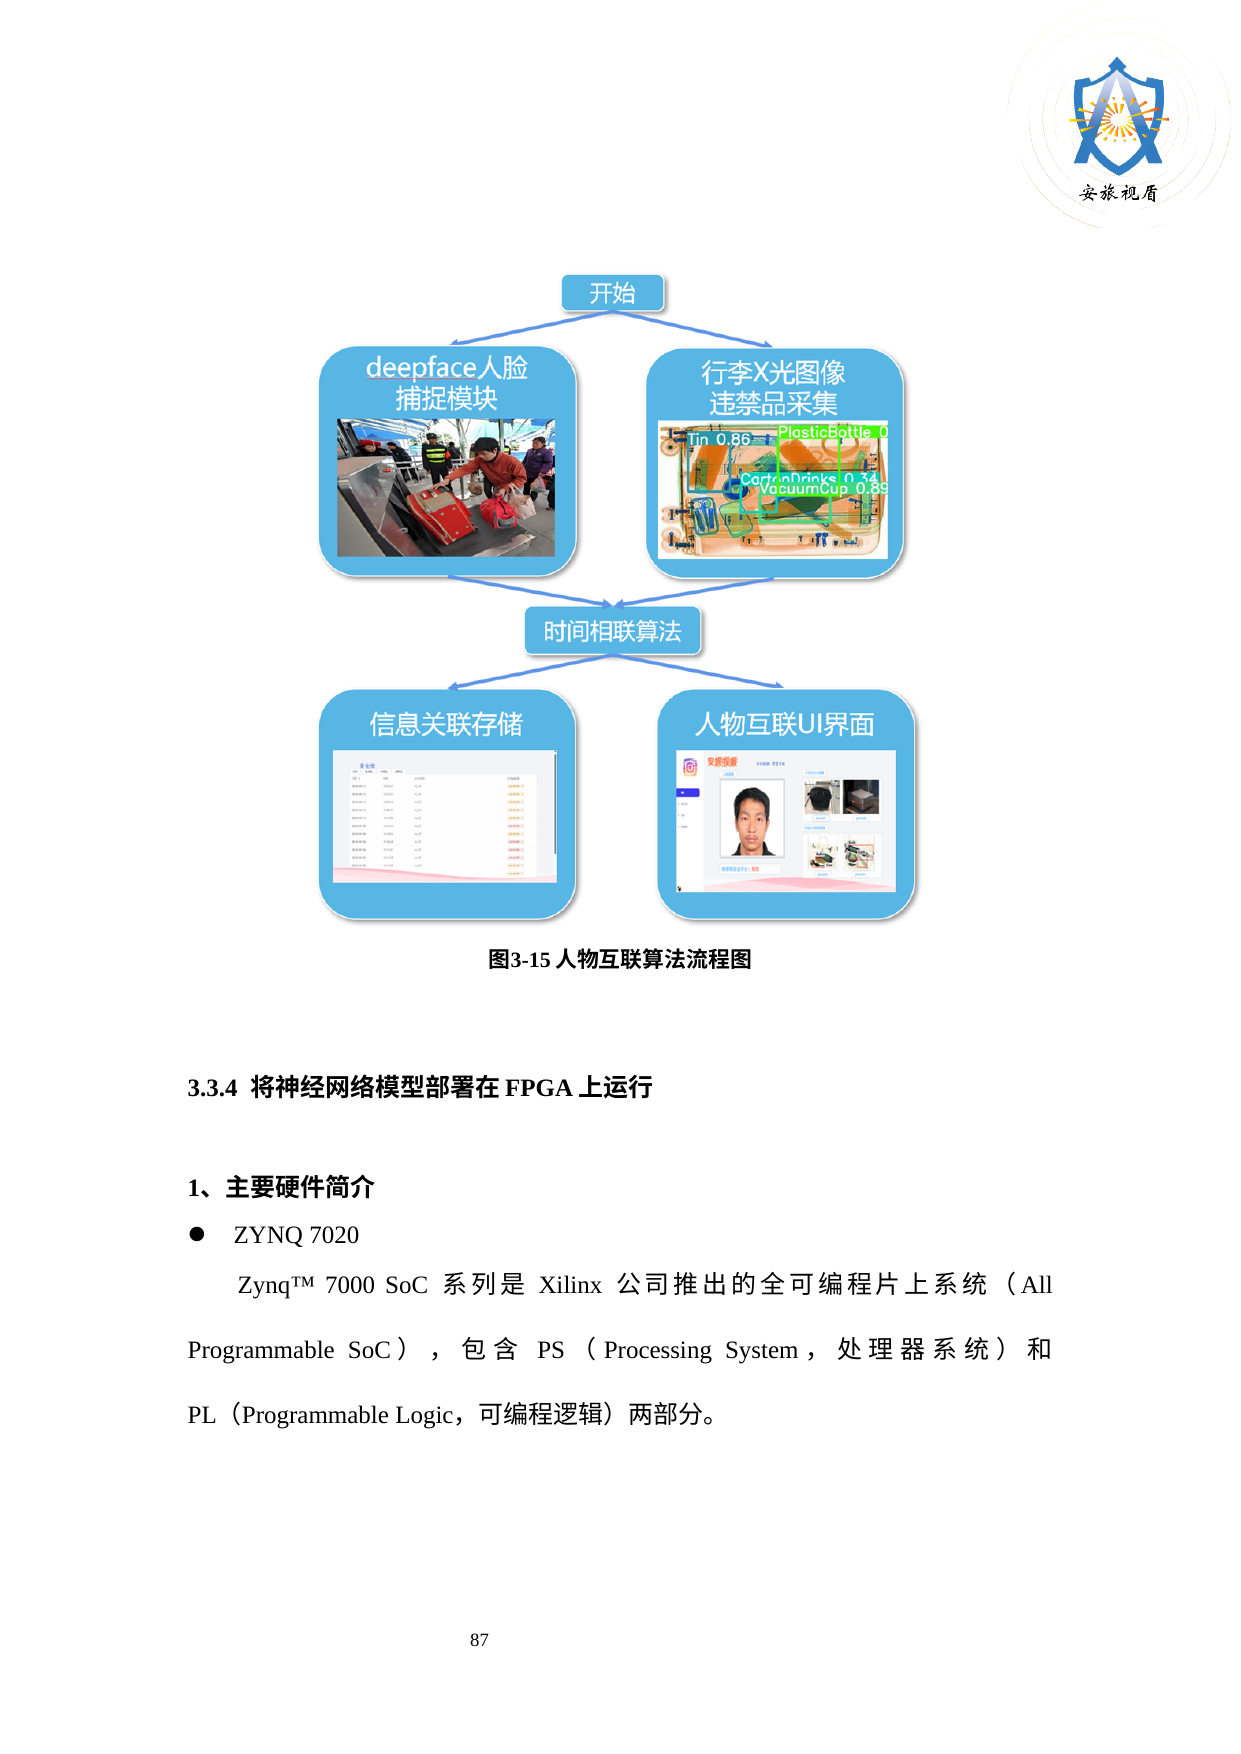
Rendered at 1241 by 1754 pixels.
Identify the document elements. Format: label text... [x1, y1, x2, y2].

text Zynq™ 7000 SoC 系列是 Xilinx 公司推出的全可编程片上系统（All Programmable SoC），包含 PS（Processing System，处理器系统）和 PL（Programmable Logic，可编程逻辑）两部分。 [187, 1250, 1053, 1445]
text 1、主要硬件简介 [187, 1153, 1053, 1218]
text 图3-15人物互联算法流程图 [187, 942, 1053, 974]
list ZYNQ 7020 [187, 1218, 1053, 1250]
picture [251, 259, 989, 933]
picture [1007, 4, 1231, 228]
subtitle 3.3.4 将神经网络模型部署在FPGA上运行 [187, 1053, 1053, 1118]
